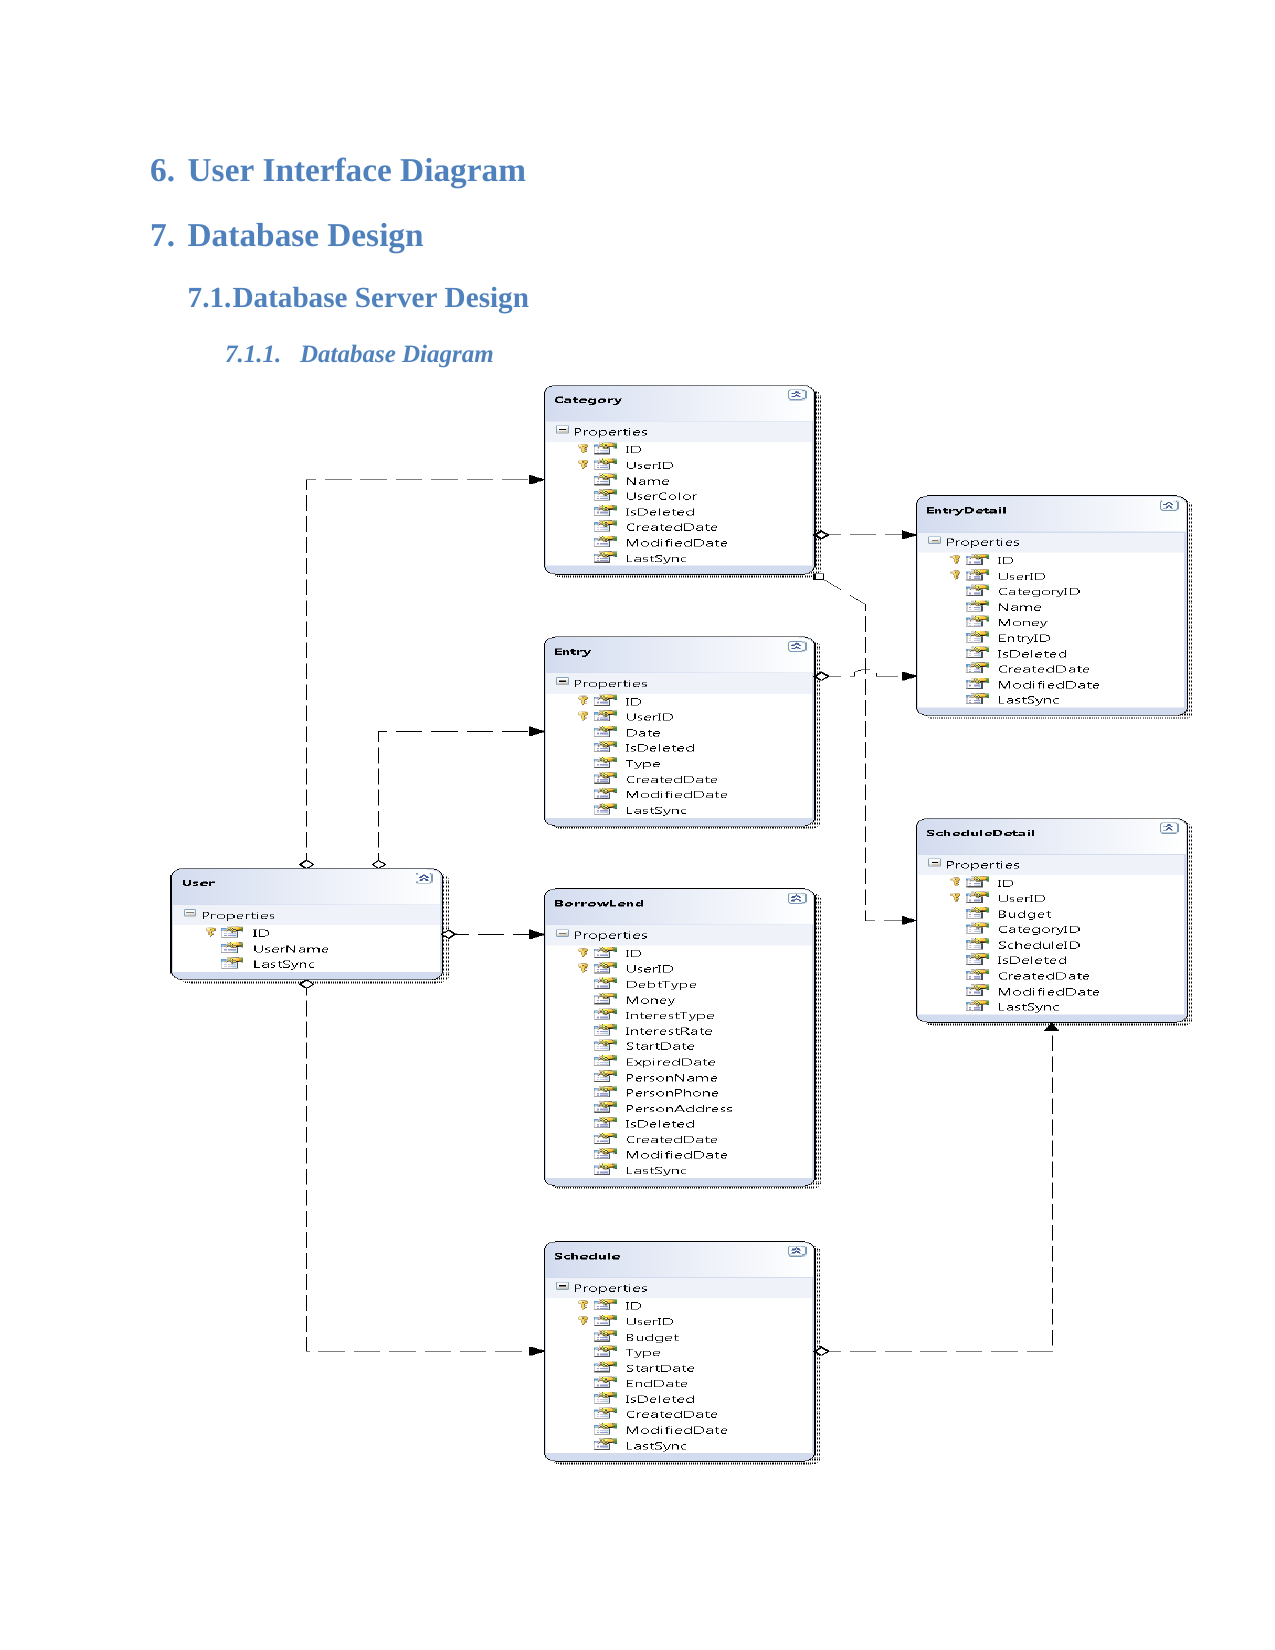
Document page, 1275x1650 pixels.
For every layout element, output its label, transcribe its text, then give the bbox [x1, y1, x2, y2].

picture [150, 372, 1238, 1482]
subtitle Database Design [150, 215, 1125, 253]
subtitle Database Server Design [187, 280, 1125, 313]
subtitle User Interface Diagram [150, 150, 1125, 188]
subtitle Database Diagram [225, 339, 1125, 368]
